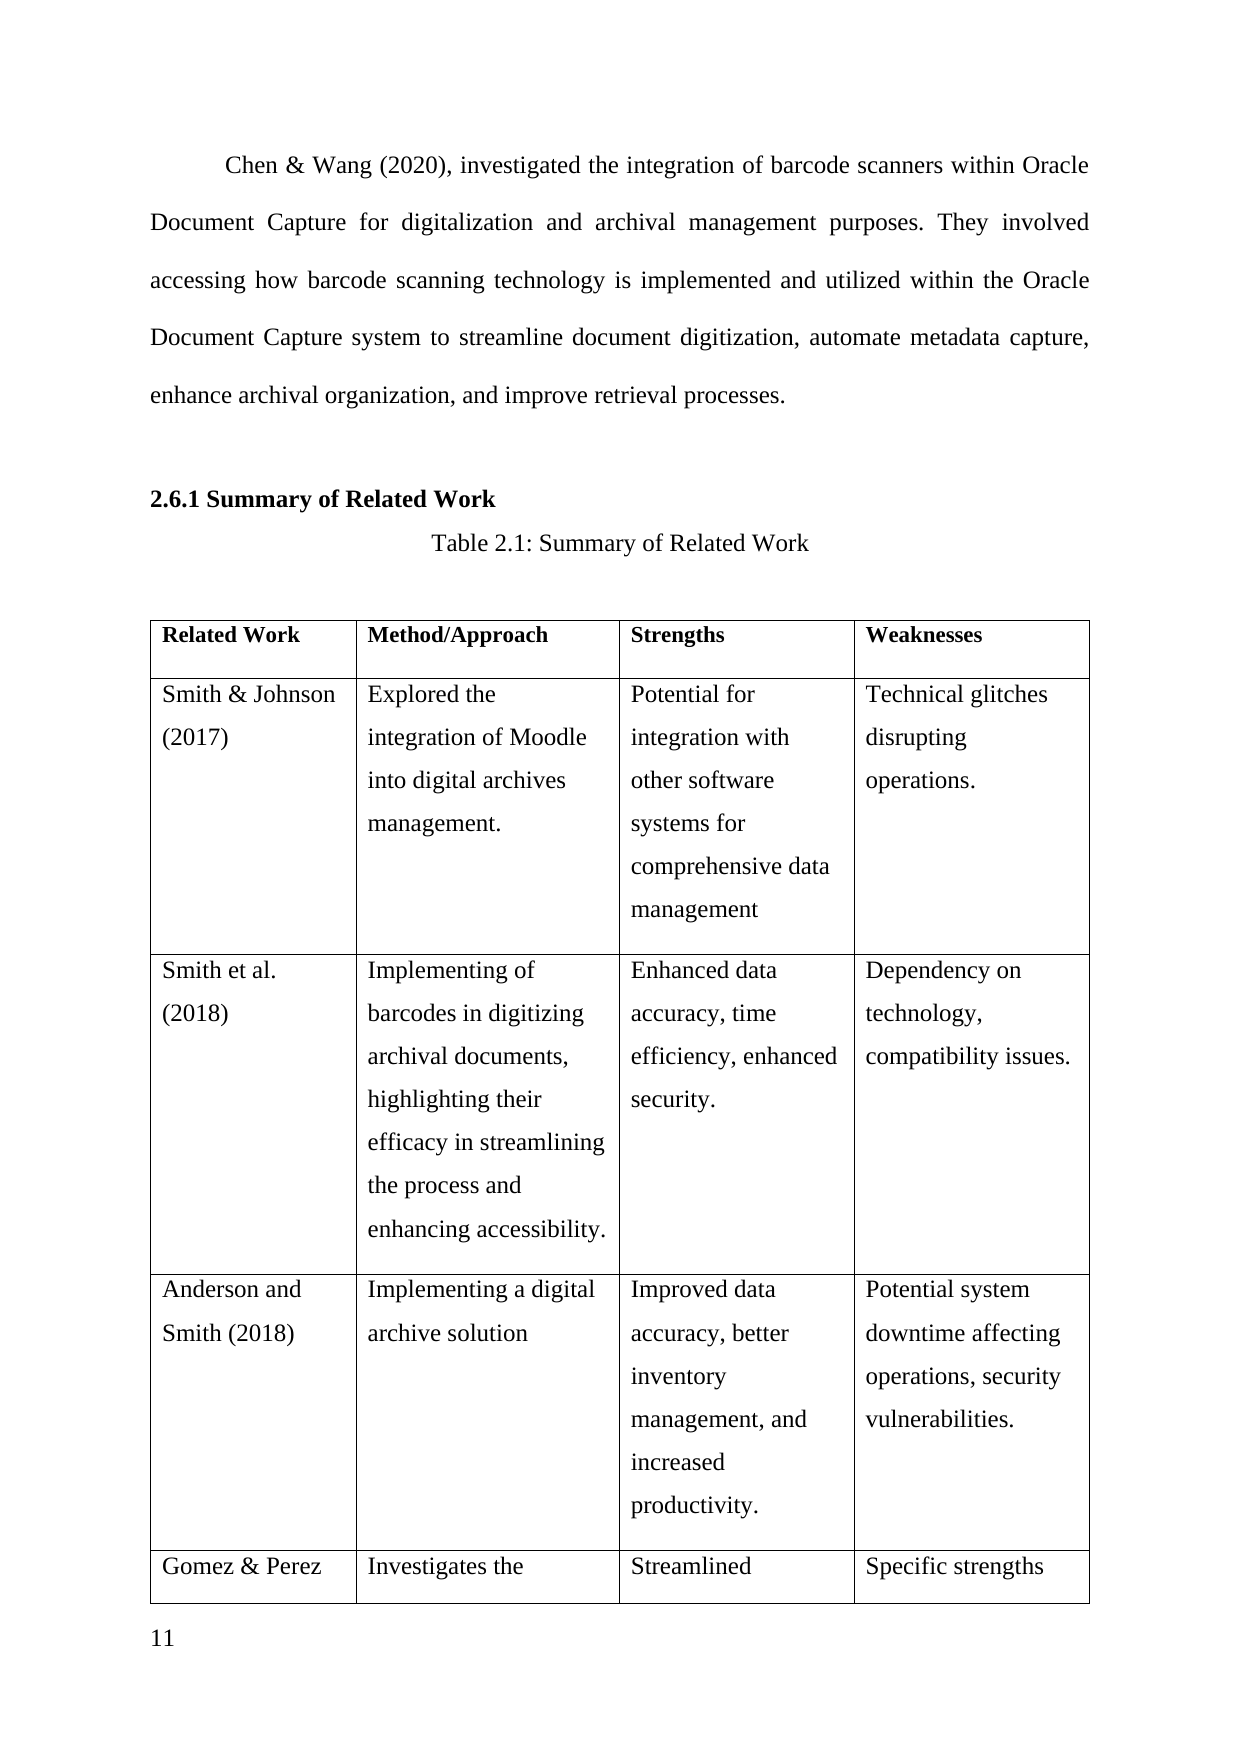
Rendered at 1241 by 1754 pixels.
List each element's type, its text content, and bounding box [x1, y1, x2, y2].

table_cell Explored the integration of Moodle into digital archives management. [357, 679, 619, 954]
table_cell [151, 1551, 356, 1603]
table_header Related Work [151, 621, 356, 678]
table_cell Enhanced data accuracy, time efficiency, enhanced security. [620, 955, 854, 1273]
subtitle 2.6.1 Summary of Related Work [150, 484, 1090, 513]
table_header Method/Approach [357, 621, 619, 678]
table_cell Implementing a digital archive solution [357, 1275, 619, 1550]
table_cell Improved data accuracy, better inventory management, and increased productivity. [620, 1275, 854, 1550]
table_cell Technical glitches disrupting operations. [855, 679, 1089, 954]
text Table 2.1: Summary of Related Work [150, 528, 1090, 556]
table_cell Anderson and Smith (2018) [151, 1275, 356, 1550]
table_cell Implementing of barcodes in digitizing archival documents, highlighting their efficacy in streamlining the process and enhancing accessibility. [357, 955, 619, 1273]
table_header Weaknesses [855, 621, 1089, 678]
table_cell Smith et al. (2018) [151, 955, 356, 1273]
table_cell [357, 1551, 619, 1603]
table_cell Potential for integration with other software systems for comprehensive data management [620, 679, 854, 954]
table_cell Potential system downtime affecting operations, security vulnerabilities. [855, 1275, 1089, 1550]
table_cell Dependency on technology, compatibility issues. [855, 955, 1089, 1273]
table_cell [855, 1551, 1089, 1603]
text Chen & Wang (2020), investigated the integration of barcode scanners within Oracle Document Capture for digitalization and archival management purposes. They involved accessing how barcode scanning technology is implemented and utilized within the Oracle Document Capture system to streamline document digitization, automate metadata capture, enhance archival organization, and improve retrieval processes. [150, 150, 1090, 409]
table_header Strengths [620, 621, 854, 678]
table_cell Smith & Johnson (2017) [151, 679, 356, 954]
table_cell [620, 1551, 854, 1603]
